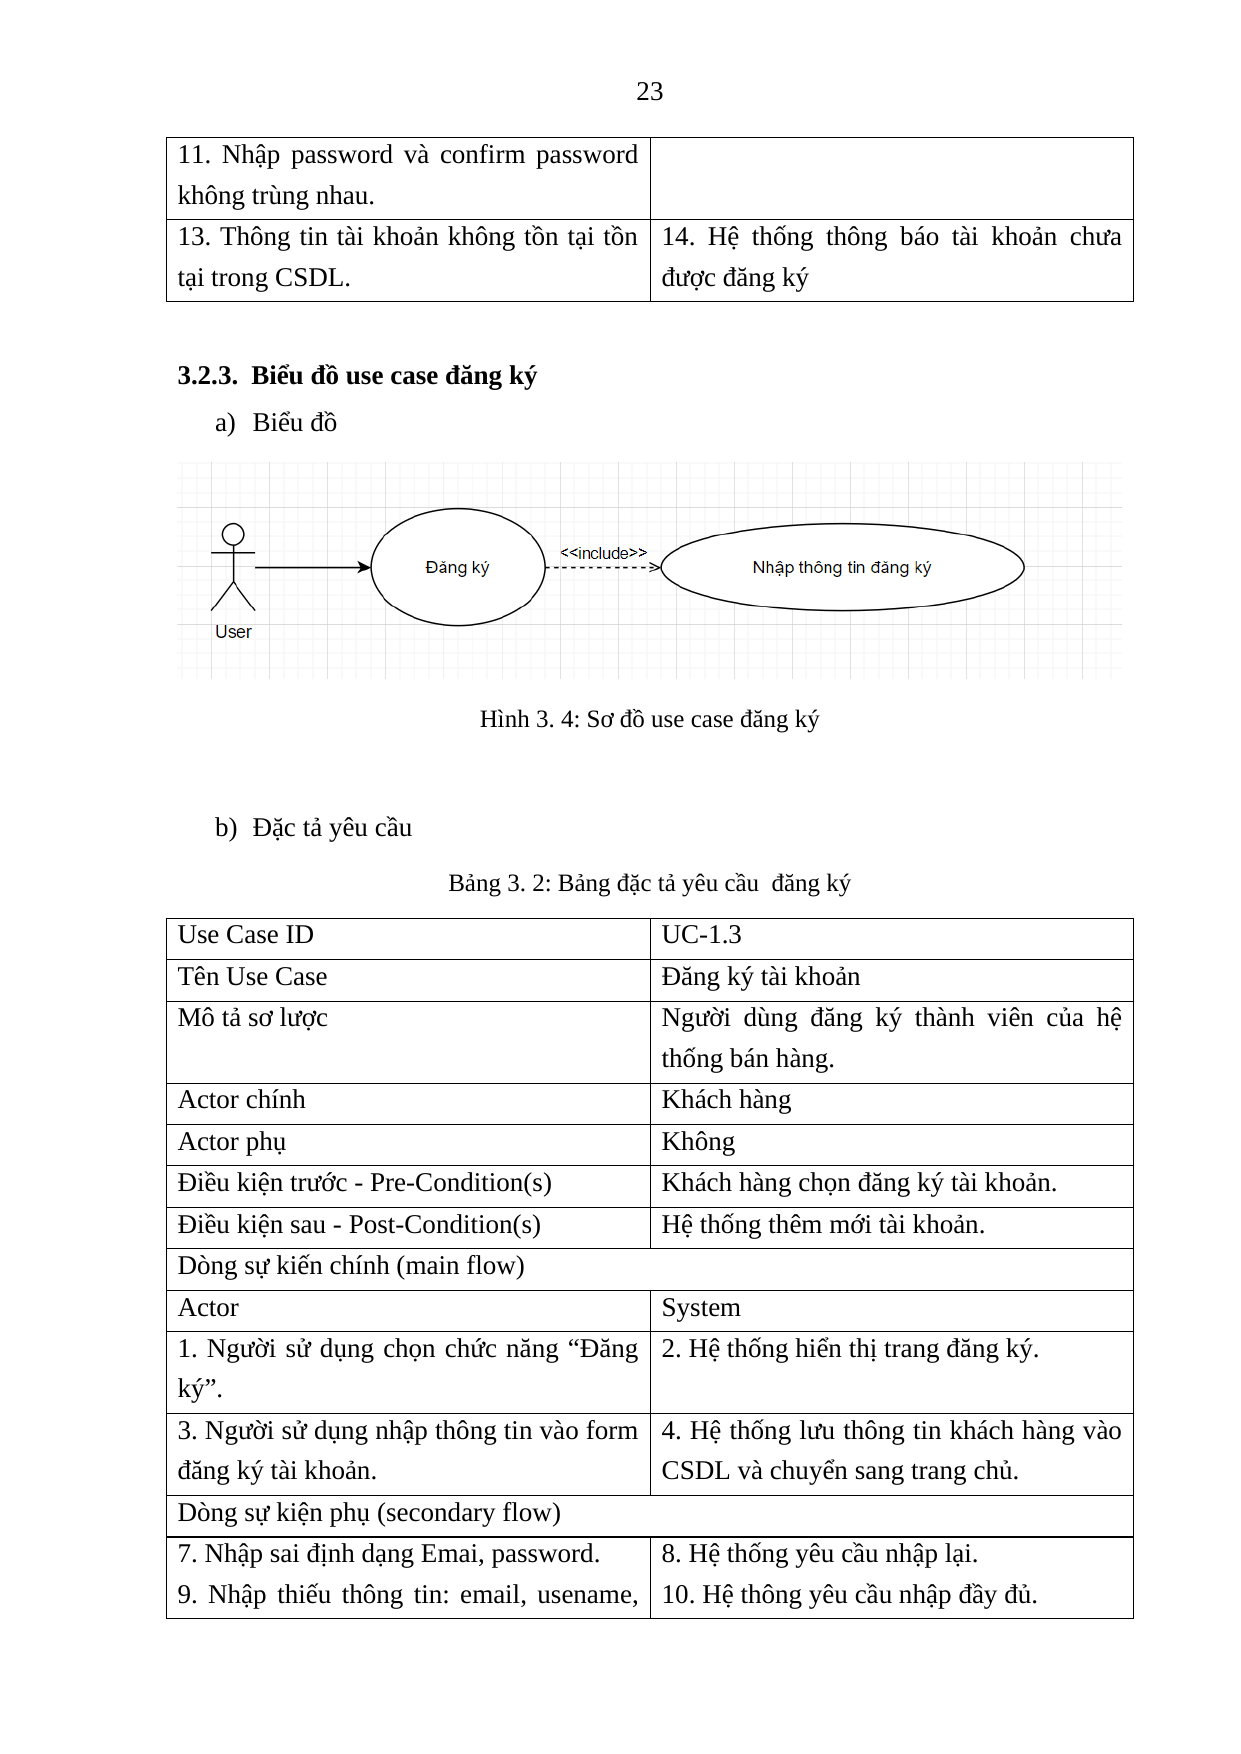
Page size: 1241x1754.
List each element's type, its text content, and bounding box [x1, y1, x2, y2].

table_cell 14. Hệ thống thông báo tài khoản chưa được đăng ký [651, 220, 1133, 301]
table_cell Điều kiện trước - Pre-Condition(s) [167, 1166, 650, 1207]
table_cell Không [651, 1125, 1133, 1165]
list Đặc tả yêu cầu [215, 811, 1122, 842]
subtitle Biểu đồ use case đăng ký [177, 359, 1122, 390]
table_cell Hệ thống thêm mới tài khoản. [651, 1208, 1133, 1248]
table_header UC-1.3 [651, 919, 1133, 959]
table_cell 13. Thông tin tài khoản không tồn tại tồn tại trong CSDL. [167, 220, 650, 301]
table_cell Điều kiện sau - Post-Condition(s) [167, 1208, 650, 1248]
table_cell Tên Use Case [167, 960, 650, 1001]
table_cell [651, 138, 1133, 219]
table_cell Người dùng đăng ký thành viên của hệ thống bán hàng. [651, 1002, 1133, 1082]
table_cell Dòng sự kiện phụ (secondary flow) [167, 1496, 1133, 1536]
table_header Use Case ID [167, 919, 650, 959]
picture [177, 462, 1123, 679]
table_cell Dòng sự kiến chính (main flow) [167, 1249, 1133, 1290]
table_cell Mô tả sơ lược [167, 1002, 650, 1082]
table_cell Actor phụ [167, 1125, 650, 1165]
table_cell Khách hàng [651, 1084, 1133, 1124]
table_cell 3. Người sử dụng nhập thông tin vào form đăng ký tài khoản. [167, 1414, 650, 1495]
text Bảng 3. 2: Bảng đặc tả yêu cầu đăng ký [177, 868, 1122, 897]
table_cell Khách hàng chọn đăng ký tài khoản. [651, 1166, 1133, 1207]
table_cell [167, 138, 650, 219]
text Hình 3. 4: Sơ đồ use case đăng ký [177, 704, 1122, 733]
table_cell 2. Hệ thống hiển thị trang đăng ký. [651, 1332, 1133, 1413]
table_cell System [651, 1291, 1133, 1331]
table_cell Actor chính [167, 1084, 650, 1124]
table_cell Đăng ký tài khoản [651, 960, 1133, 1001]
table_cell Actor [167, 1291, 650, 1331]
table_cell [167, 1538, 650, 1618]
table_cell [651, 1538, 1133, 1618]
table_cell 1. Người sử dụng chọn chức năng “Đăng ký”. [167, 1332, 650, 1413]
table_cell 4. Hệ thống lưu thông tin khách hàng vào CSDL và chuyển sang trang chủ. [651, 1414, 1133, 1495]
list Biểu đồ [215, 406, 1122, 437]
